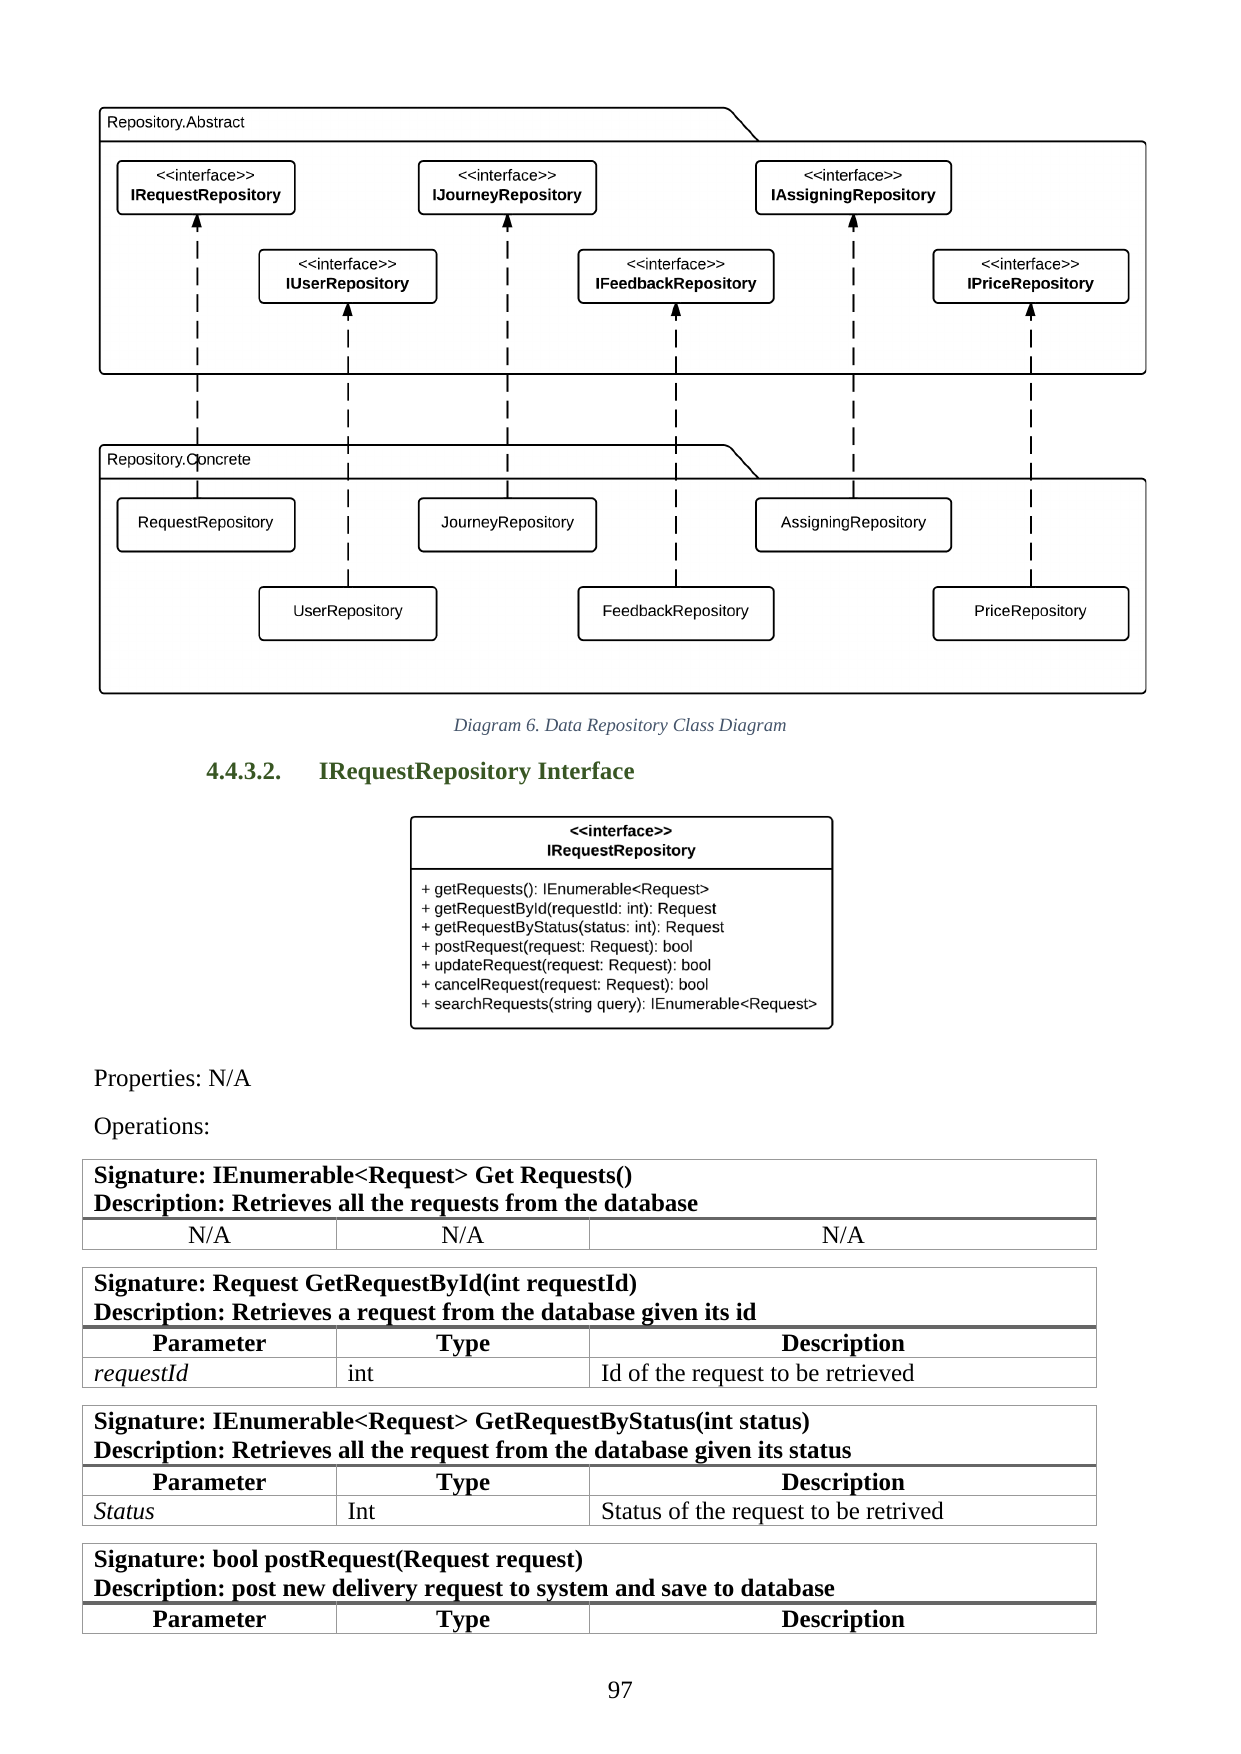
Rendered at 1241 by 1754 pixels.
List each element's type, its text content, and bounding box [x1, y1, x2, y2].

table_cell Description [590, 1329, 1096, 1357]
table_cell requestId [83, 1358, 336, 1387]
table_cell N/A [337, 1220, 589, 1249]
table_cell Int [337, 1496, 589, 1525]
table_header Signature: bool postRequest(Request request) Description: post new delivery request to system and save to database [83, 1544, 1096, 1601]
table_cell Parameter [83, 1605, 336, 1633]
table_cell N/A [590, 1220, 1096, 1249]
text Operations: [94, 1111, 1146, 1140]
table_header Signature: IEnumerable<Request> Get Requests() Description: Retrieves all the requests from the database [83, 1160, 1096, 1217]
subtitle IRequestRepository Interface [206, 756, 1146, 785]
table_cell Status [83, 1496, 336, 1525]
table_cell Status of the request to be retrived [590, 1496, 1096, 1525]
text Properties: N/A [94, 1063, 1146, 1092]
table_header Signature: Request GetRequestById(int requestId) Description: Retrieves a request from the database given its id [83, 1268, 1096, 1325]
table_cell Description [590, 1605, 1096, 1633]
table_cell Type [337, 1605, 589, 1633]
picture [93, 103, 1147, 695]
table_cell Id of the request to be retrieved [590, 1358, 1096, 1387]
table_cell Parameter [83, 1467, 336, 1495]
table_cell Type [337, 1467, 589, 1495]
table_header Signature: IEnumerable<Request> GetRequestByStatus(int status) Description: Retrieves all the request from the database given its status [83, 1406, 1096, 1463]
table_cell Parameter [83, 1329, 336, 1357]
table_cell Type [337, 1329, 589, 1357]
table_cell int [337, 1358, 589, 1387]
table_cell Description [590, 1467, 1096, 1495]
picture [393, 799, 847, 1045]
table_cell N/A [83, 1220, 336, 1249]
